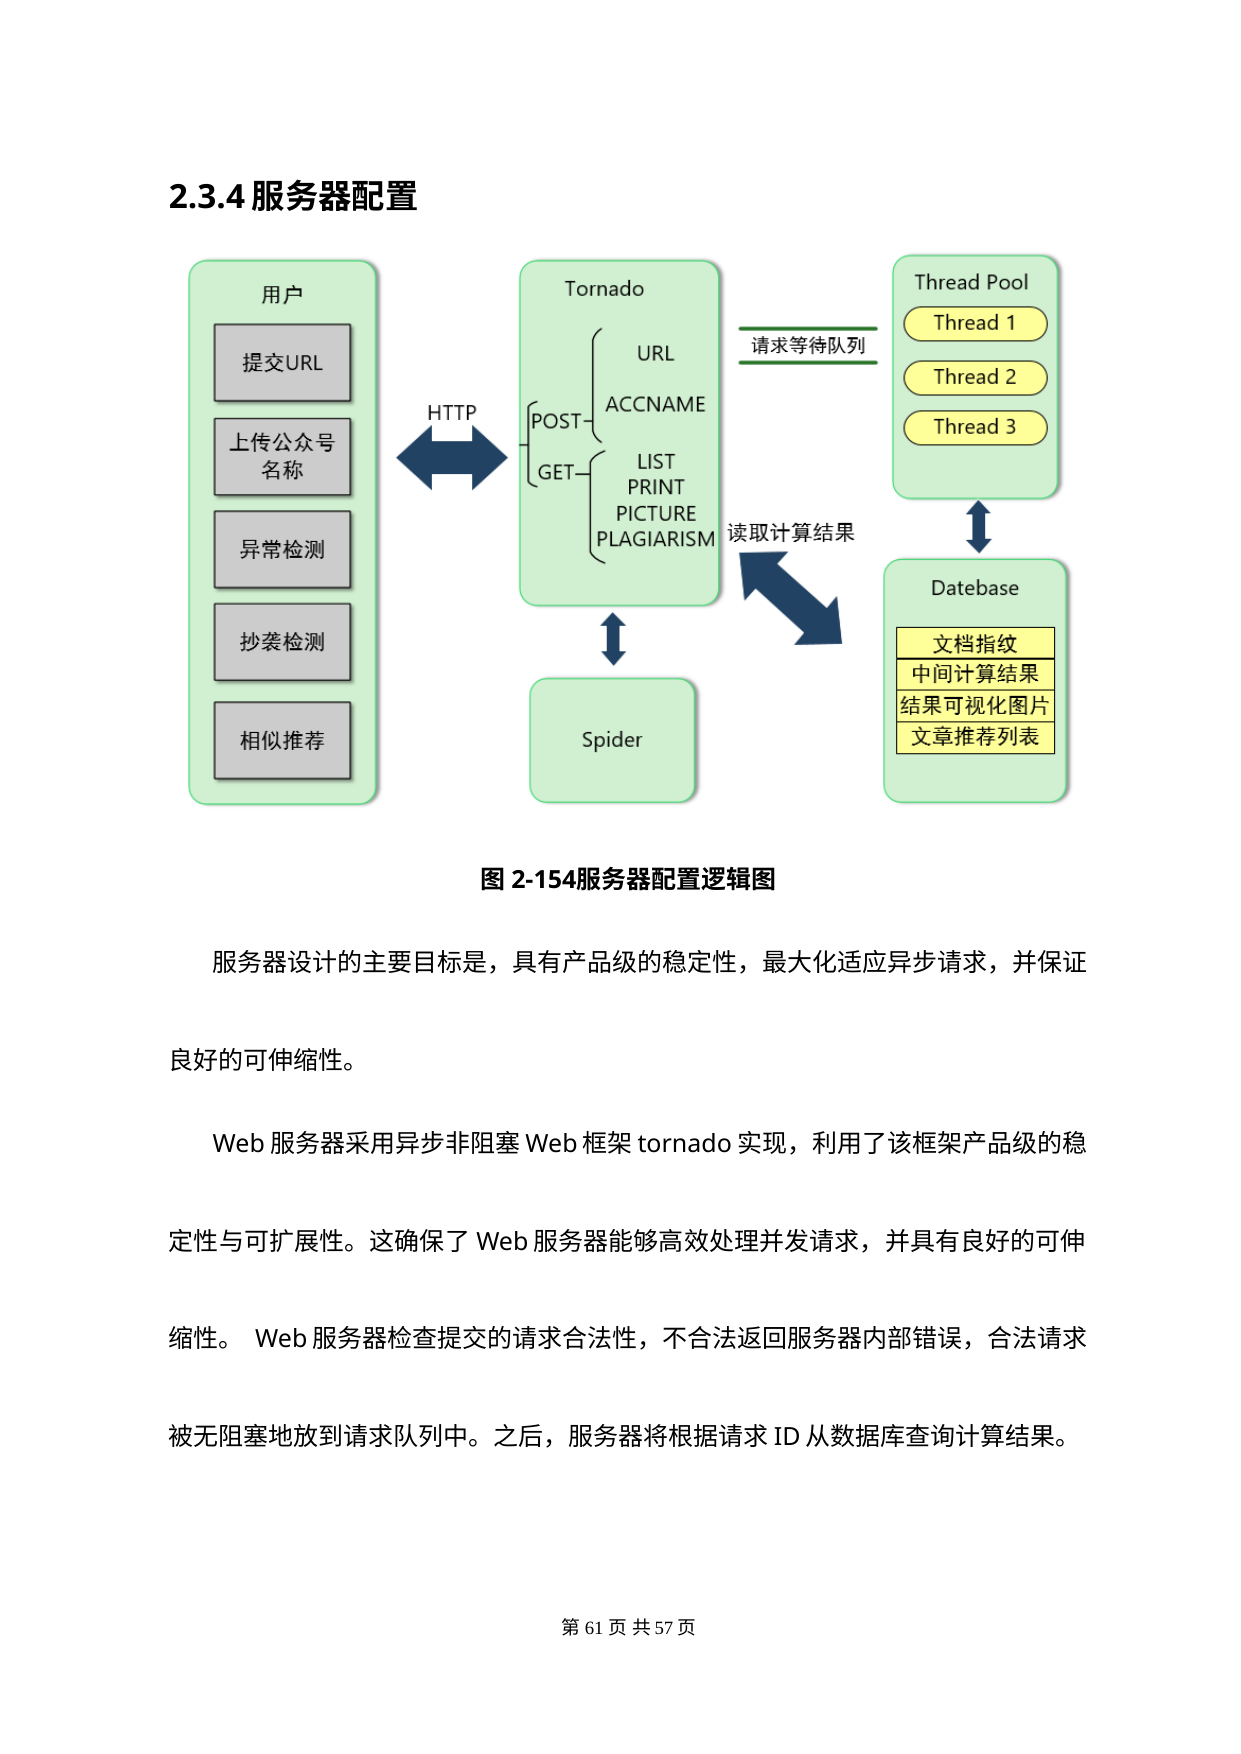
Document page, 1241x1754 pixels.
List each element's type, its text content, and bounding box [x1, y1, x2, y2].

subtitle 2.3.4服务器配置 [169, 162, 1087, 227]
picture [168, 247, 1088, 819]
text Web服务器采用异步非阻塞Web框架tornado实现，利用了该框架产品级的稳定性与可扩展性。这确保了Web服务器能够高效处理并发请求，并具有良好的可伸缩性。 Web服务器检查提交的请求合法性，不合法返回服务器内部错误，合法请求被无阻塞地放到请求队列中。之后，服务器将根据请求ID从数据库查询计算结果。 [169, 1109, 1087, 1467]
text 服务器设计的主要目标是，具有产品级的稳定性，最大化适应异步请求，并保证良好的可伸缩性。 [169, 928, 1087, 1091]
text 图 2-15服务器配置逻辑图 [169, 845, 1087, 910]
